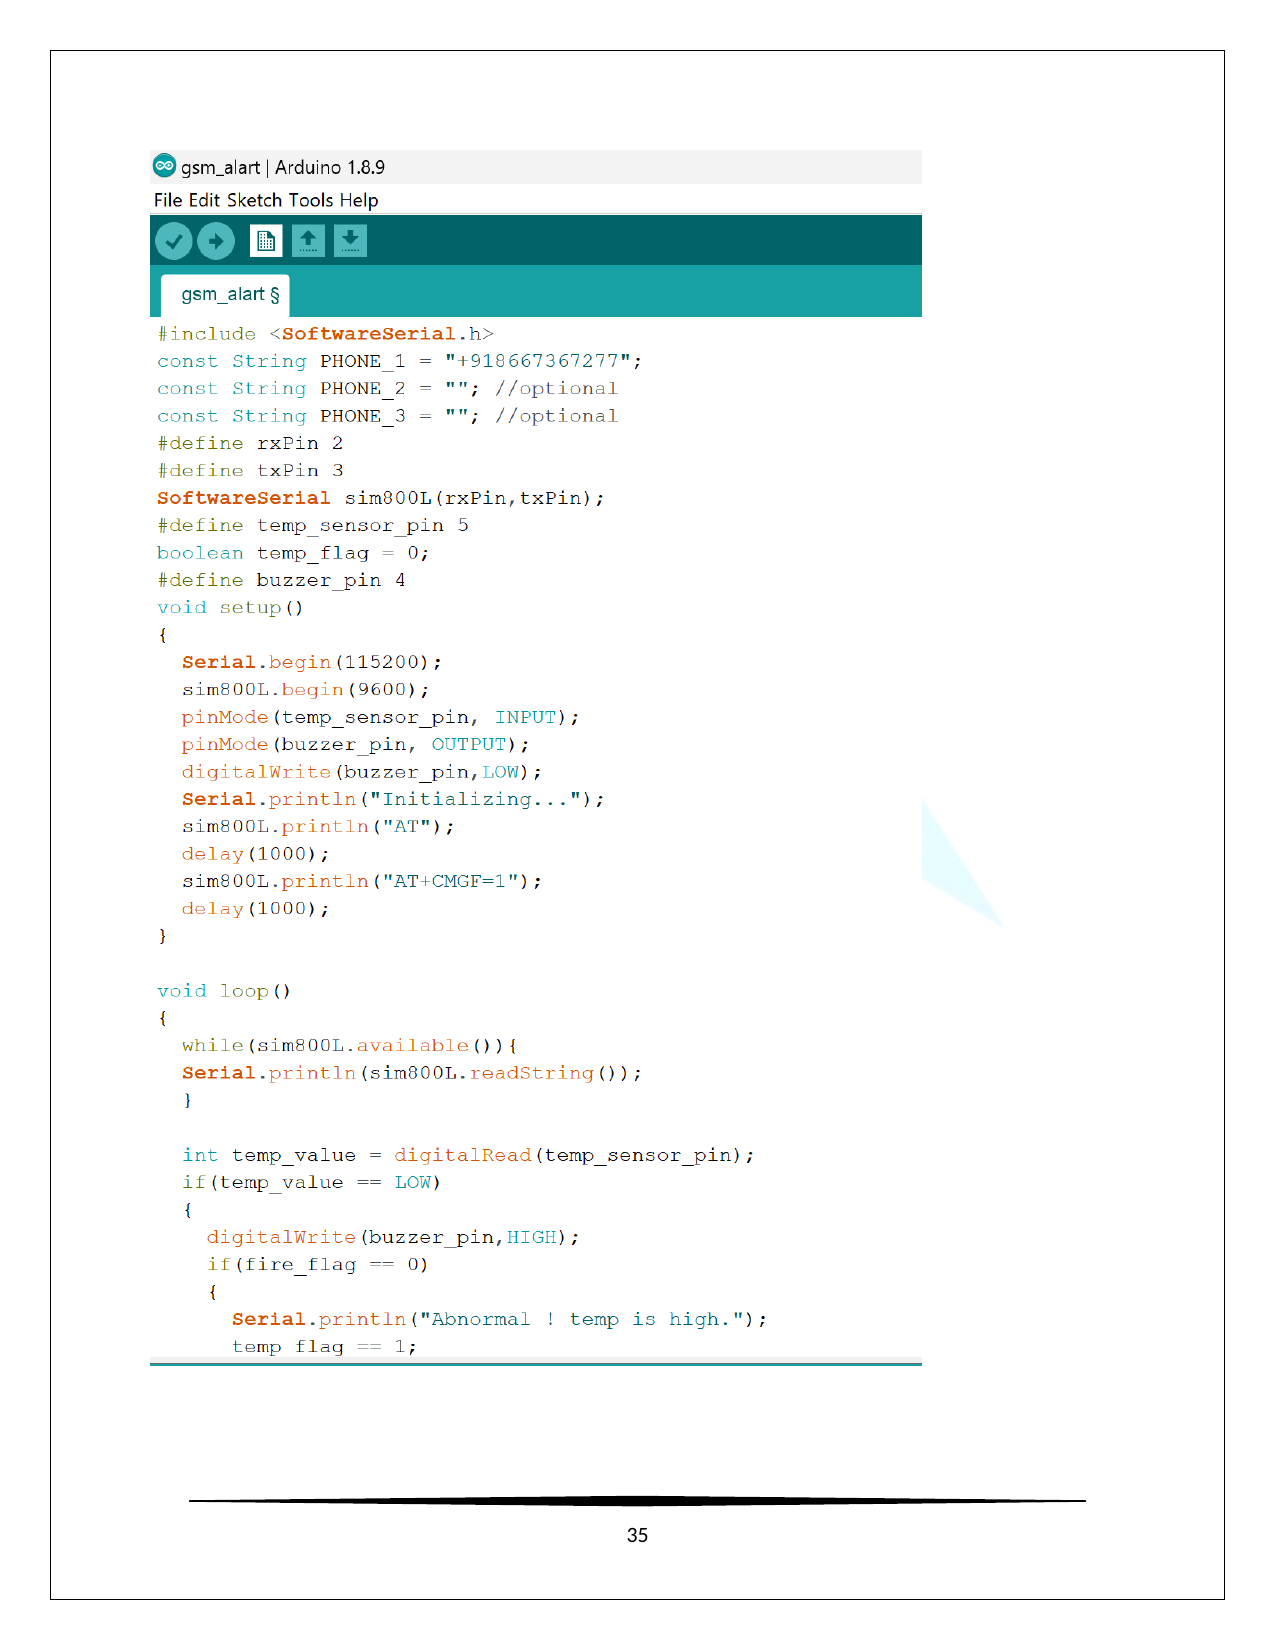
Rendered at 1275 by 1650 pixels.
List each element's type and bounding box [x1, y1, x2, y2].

picture [150, 150, 1081, 1366]
